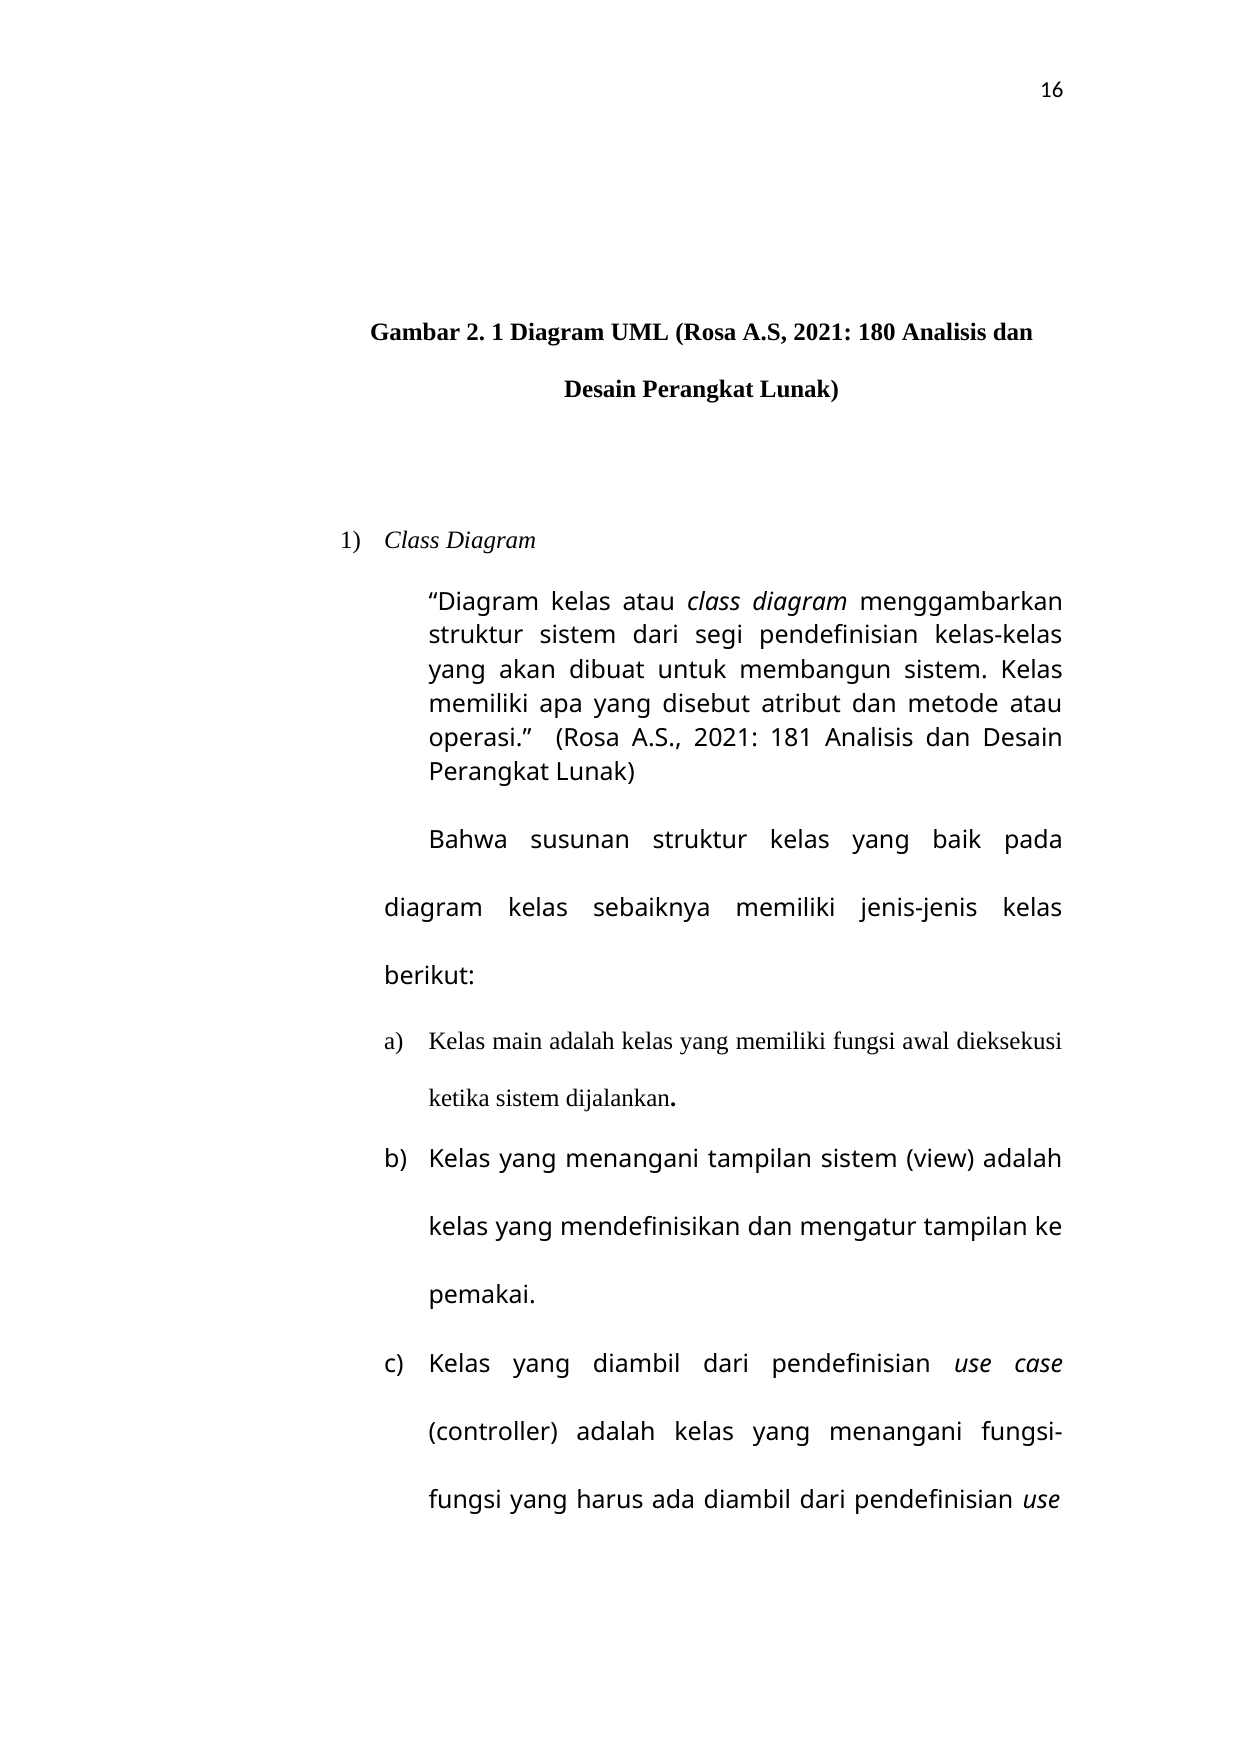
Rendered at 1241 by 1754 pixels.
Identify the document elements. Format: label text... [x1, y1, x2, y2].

text Bahwa susunan struktur kelas yang baik pada diagram kelas sebaiknya memiliki jenis-jenis kelas berikut: [384, 822, 1063, 992]
text Gambar 2. 1 Diagram UML (Rosa A.S, 2021: 180 Analisis dan Desain Perangkat Lunak) [340, 317, 1063, 403]
text Kelas yang menangani tampilan sistem (view) adalah kelas yang mendefinisikan dan mengatur tampilan ke pemakai. [384, 1141, 1063, 1311]
list Class Diagram [340, 526, 1063, 554]
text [384, 1345, 1063, 1516]
text “Diagram kelas atau class diagram menggambarkan struktur sistem dari segi pendefinisian kelas-kelas yang akan dibuat untuk membangun sistem. Kelas memiliki apa yang disebut atribut dan metode atau operasi.” (Rosa A.S., 2021: 181 Analisis dan Desain Perangkat Lunak) [428, 583, 1063, 787]
text Kelas main adalah kelas yang memiliki fungsi awal dieksekusi ketika sistem dijalankan. [384, 1026, 1063, 1112]
